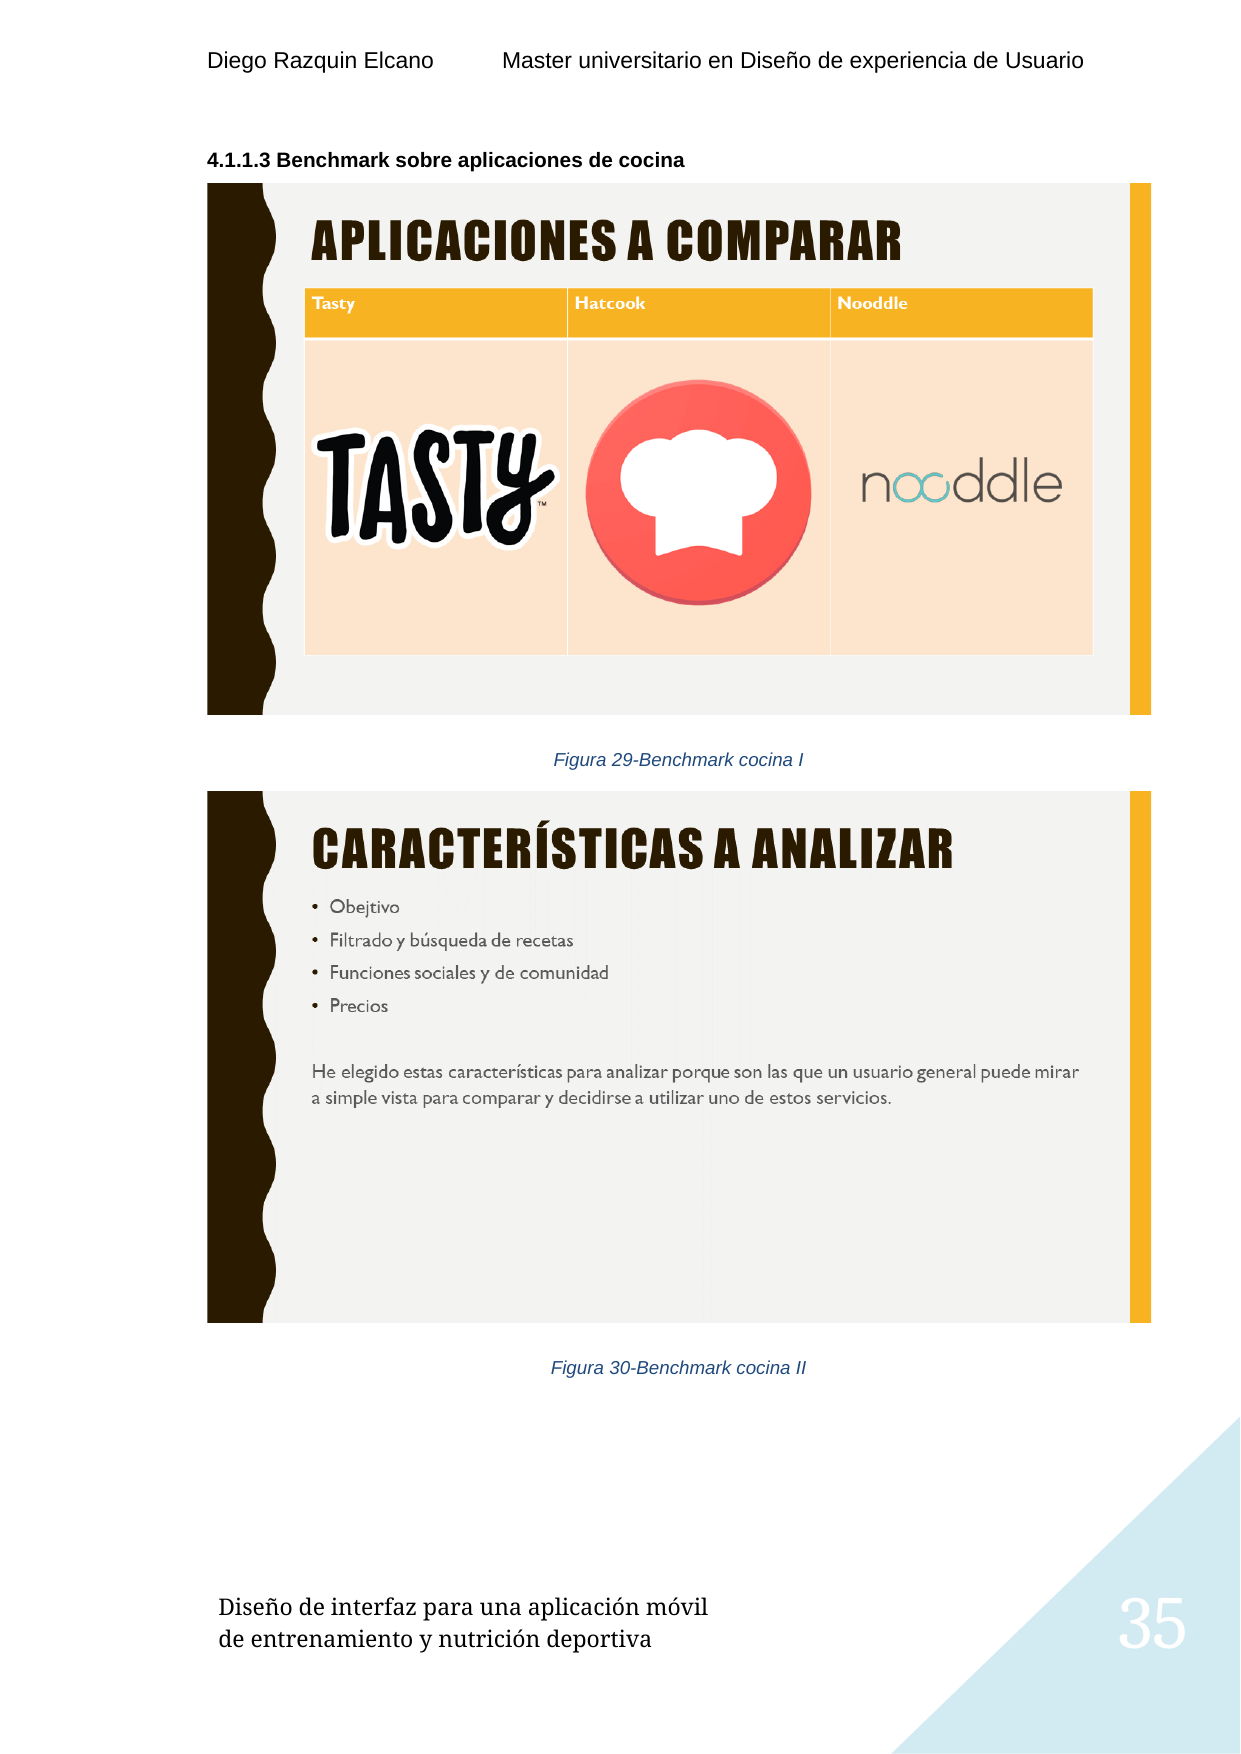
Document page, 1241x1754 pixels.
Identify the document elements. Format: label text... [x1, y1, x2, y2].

picture [207, 791, 1152, 1323]
picture [207, 183, 1152, 715]
text 4.1.1.3 Benchmark sobre aplicaciones de cocina [207, 148, 1152, 172]
